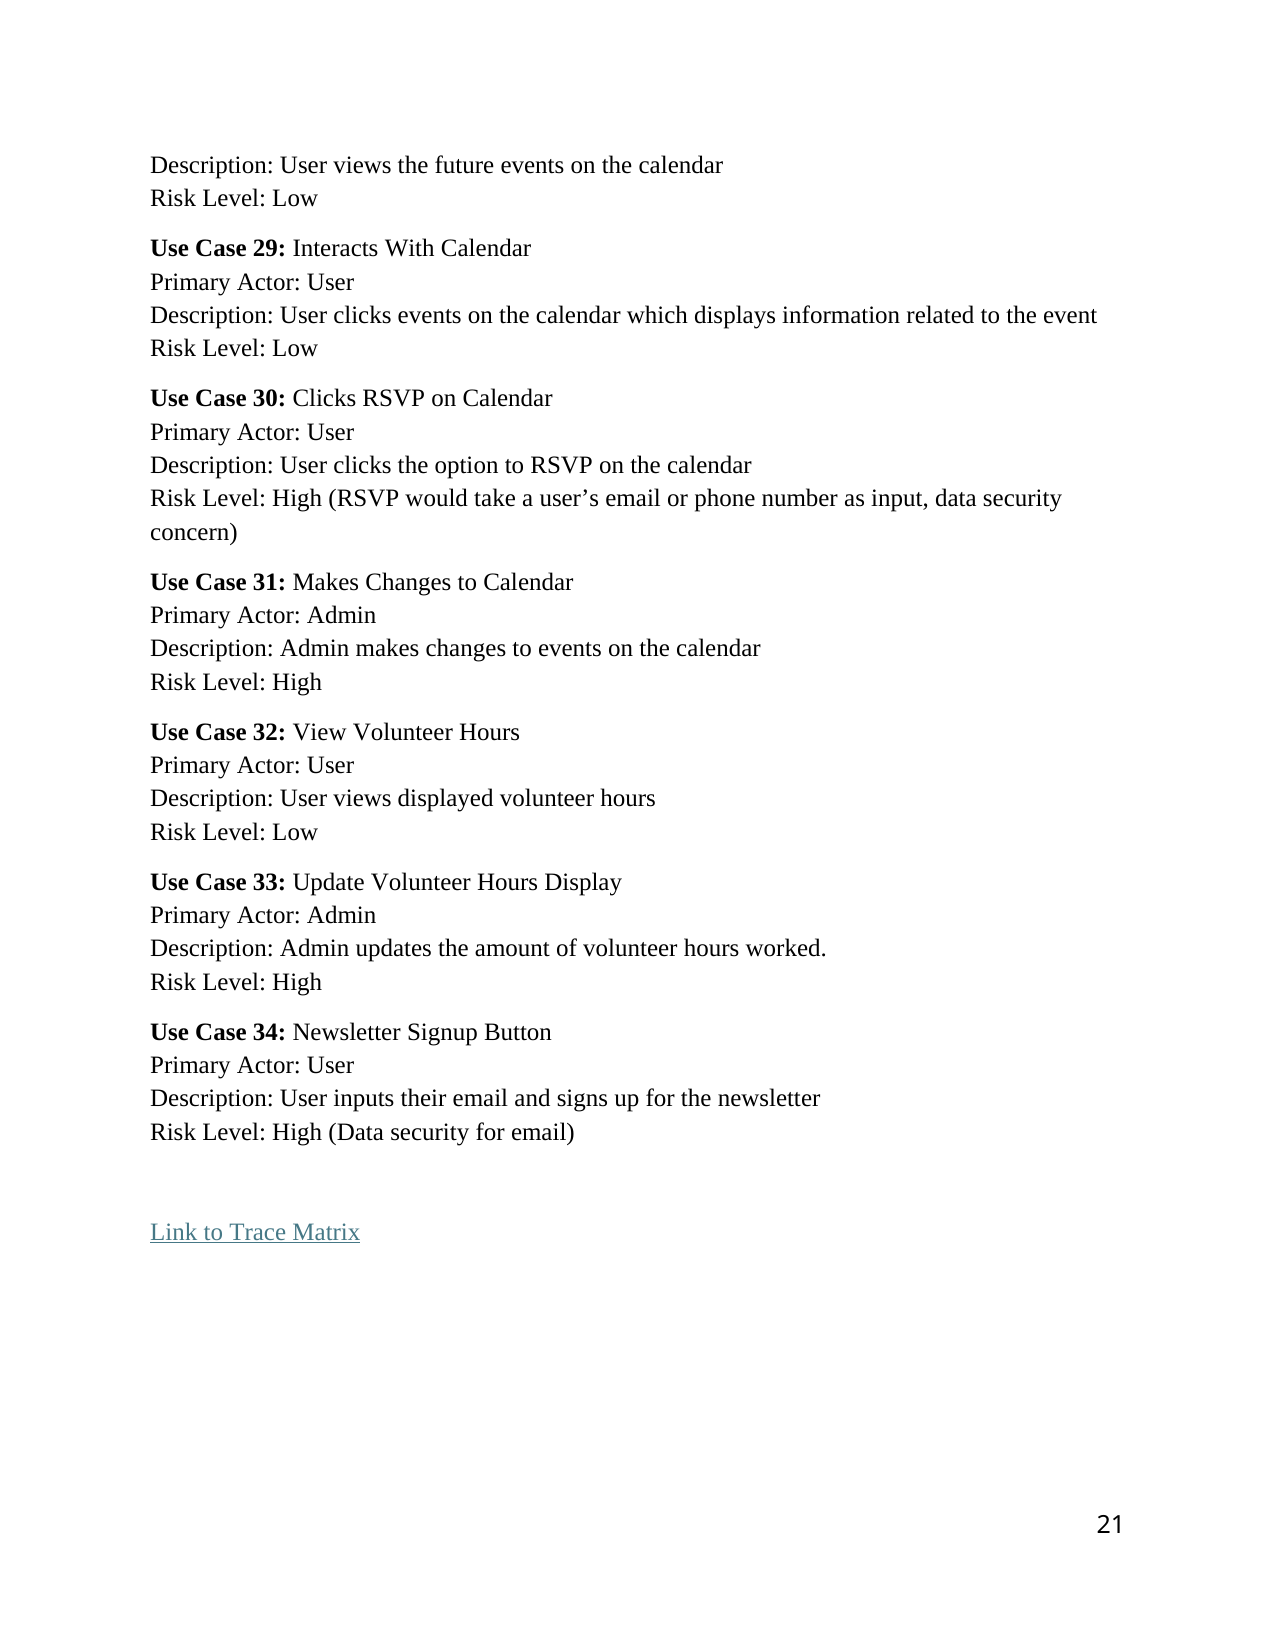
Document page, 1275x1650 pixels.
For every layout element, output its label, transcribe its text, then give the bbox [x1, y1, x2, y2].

text Use Case 32: View Volunteer Hours Primary Actor: User Description: User views displayed volunteer hours Risk Level: Low [150, 717, 1125, 845]
text Use Case 34: Newsletter Signup Button Primary Actor: User Description: User inputs their email and signs up for the newsletter Risk Level: High (Data security for email) [150, 1017, 1125, 1145]
text Use Case 30: Clicks RSVP on Calendar Primary Actor: User Description: User clicks the option to RSVP on the calendar Risk Level: High (RSVP would take a user’s email or phone number as input, data security concern) [150, 383, 1125, 545]
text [150, 150, 1125, 212]
text Use Case 31: Makes Changes to Calendar Primary Actor: Admin Description: Admin makes changes to events on the calendar Risk Level: High [150, 567, 1125, 695]
text Link to Trace Matrix [150, 1217, 1125, 1245]
text Use Case 29: Interacts With Calendar Primary Actor: User Description: User clicks events on the calendar which displays information related to the event Risk Level: Low [150, 233, 1125, 362]
text Use Case 33: Update Volunteer Hours Display Primary Actor: Admin Description: Admin updates the amount of volunteer hours worked. Risk Level: High [150, 867, 1125, 995]
